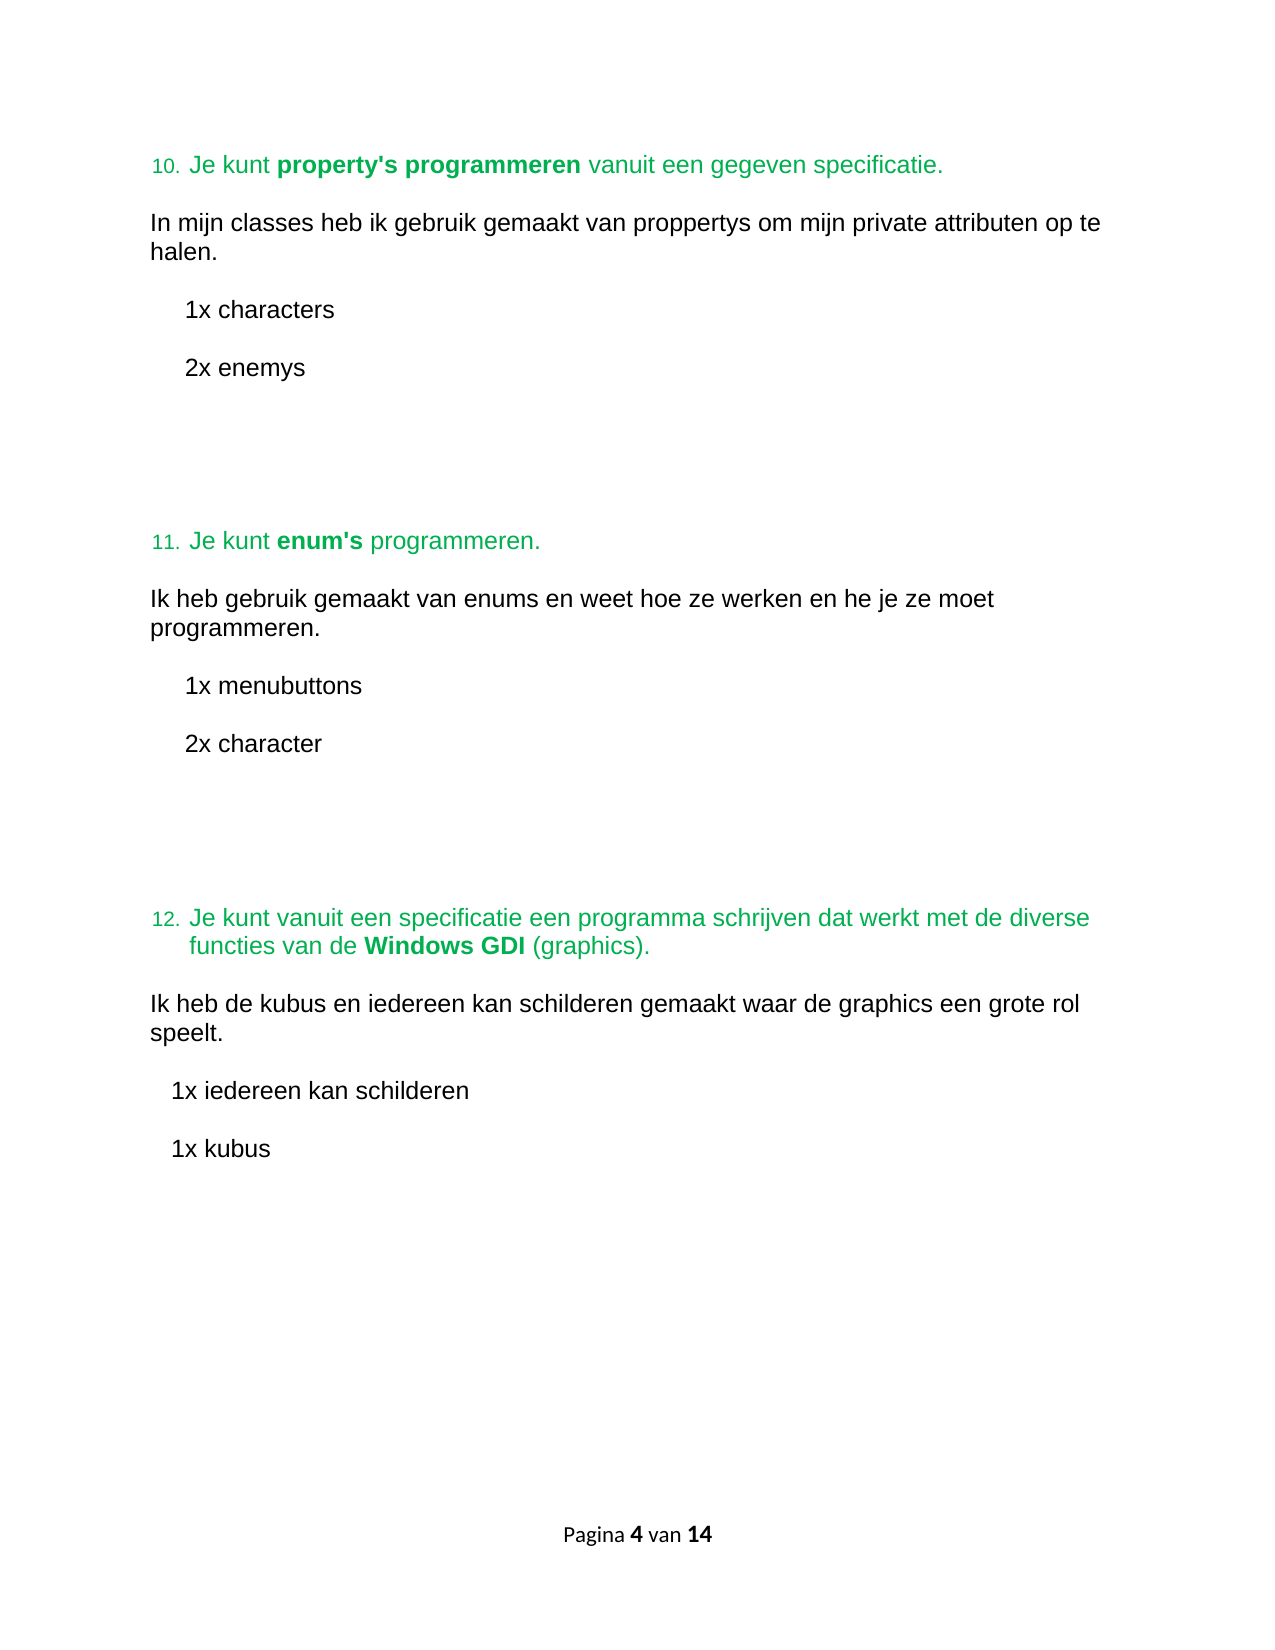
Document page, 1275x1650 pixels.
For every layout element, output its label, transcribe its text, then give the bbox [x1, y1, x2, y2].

list Je kunt enum's programmeren. [152, 526, 1125, 555]
text 1x characters [150, 294, 1125, 323]
text 1x kubus [150, 1134, 1125, 1162]
text In mijn classes heb ik gebruik gemaakt van proppertys om mijn private attributen op te halen. [150, 208, 1125, 265]
text 2x character [150, 729, 1125, 757]
text 2x enemys [150, 352, 1125, 381]
text 1x menubuttons [150, 671, 1125, 699]
list Je kunt vanuit een specificatie een programma schrijven dat werkt met de diverse functies van de Windows GDI (graphics). [152, 902, 1125, 960]
text 1x iedereen kan schilderen [150, 1076, 1125, 1104]
text Ik heb gebruik gemaakt van enums en weet hoe ze werken en he je ze moet programmeren. [150, 584, 1125, 642]
text Ik heb de kubus en iedereen kan schilderen gemaakt waar de graphics een grote rol speelt. [150, 989, 1125, 1047]
list Je kunt property's programmeren vanuit een gegeven specificatie. [152, 150, 1125, 179]
